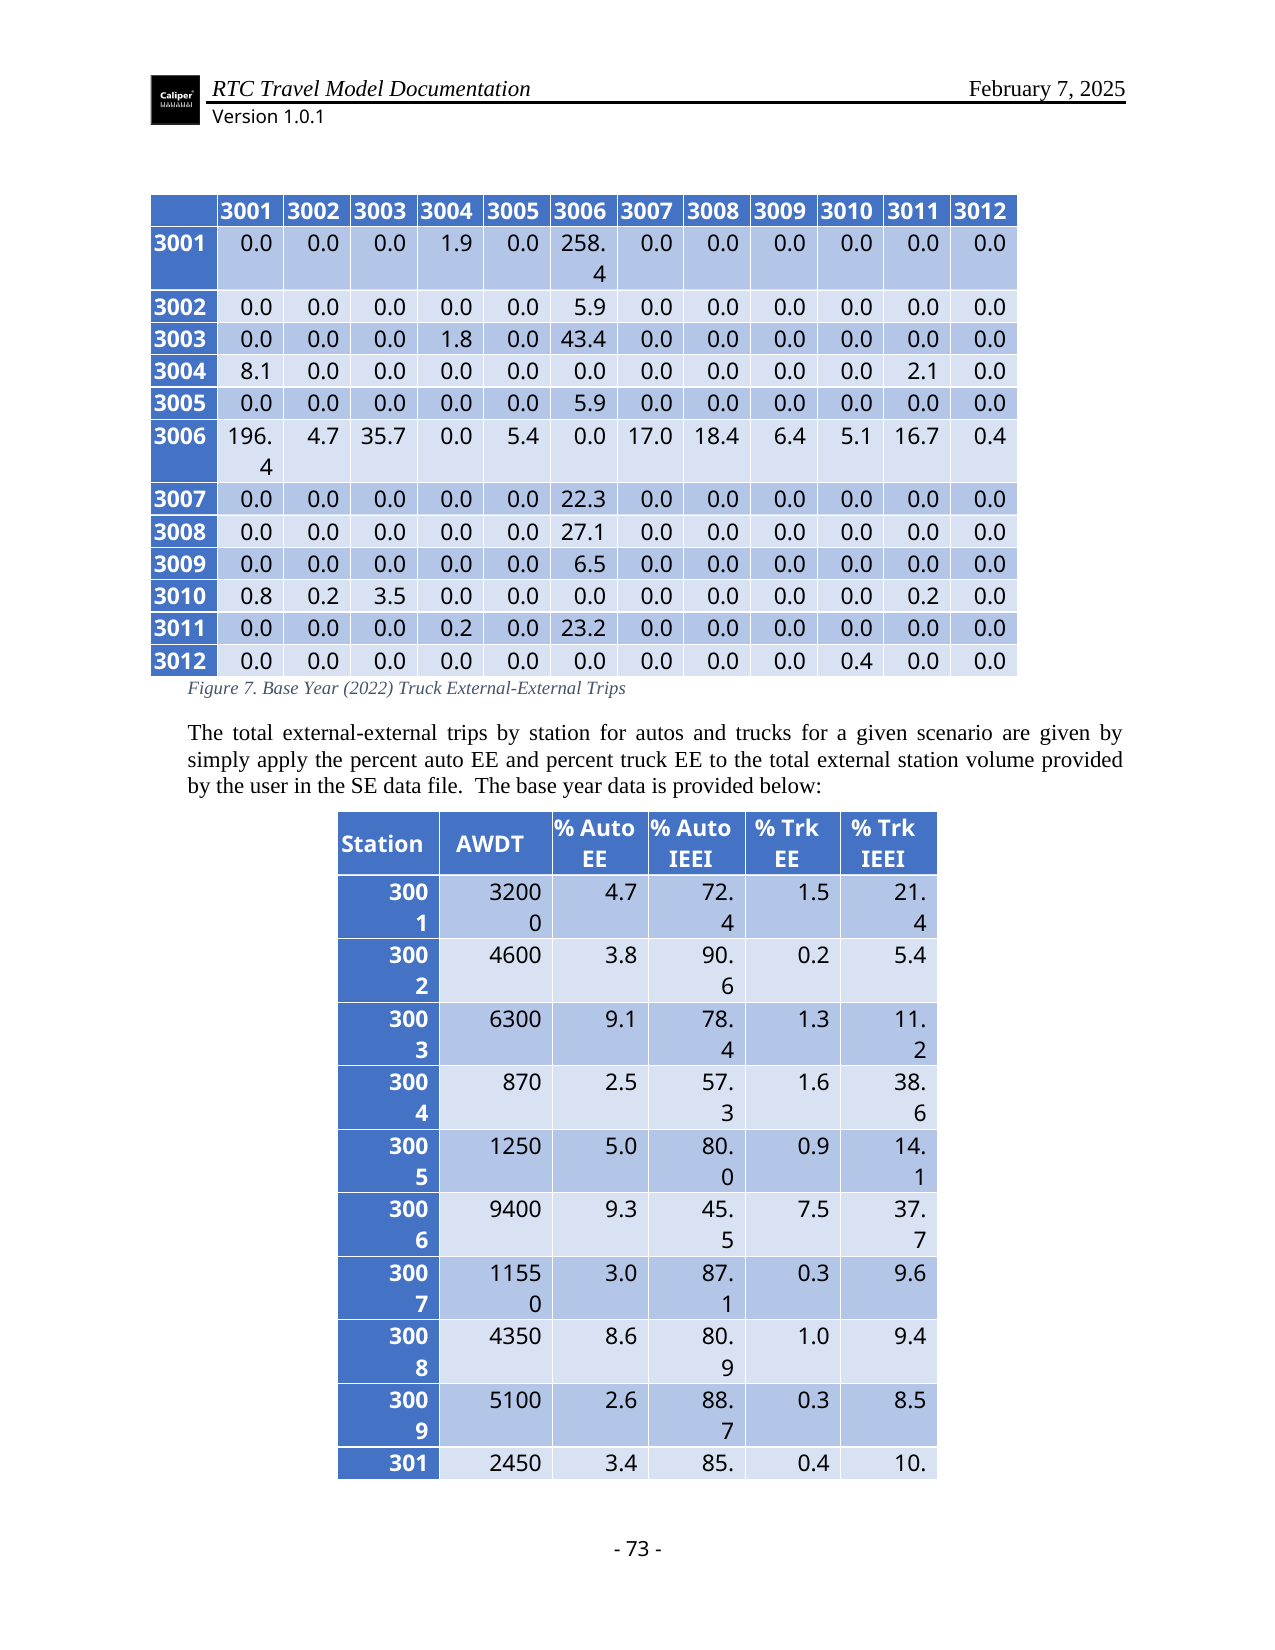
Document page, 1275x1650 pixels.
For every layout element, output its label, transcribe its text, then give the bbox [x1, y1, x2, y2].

table_cell 0.0 [418, 580, 483, 611]
table_cell 0.3 [746, 1257, 840, 1319]
table_cell 6.4 [751, 420, 817, 482]
table_cell 3004 [151, 355, 217, 386]
table_cell 0.0 [351, 516, 417, 547]
table_cell 90.6 [649, 939, 745, 1002]
table_cell 0.0 [351, 323, 417, 354]
table_cell 0.0 [284, 516, 350, 547]
table_cell 0.0 [951, 645, 1017, 676]
table_cell 17.0 [618, 420, 683, 482]
table_cell 0.0 [751, 548, 817, 579]
table_cell 72.4 [649, 876, 745, 938]
table_cell 8.5 [841, 1384, 937, 1446]
table_cell 0.0 [351, 645, 417, 676]
table_cell 9.6 [841, 1257, 937, 1319]
table_cell 0.0 [951, 483, 1017, 514]
table_cell 3002 [338, 939, 439, 1002]
table_cell 0.0 [218, 613, 283, 644]
table_cell 0.0 [751, 227, 817, 289]
table_cell 0.0 [951, 388, 1017, 419]
table_cell 3008 [151, 516, 217, 547]
table_cell 0.0 [618, 580, 683, 611]
table_cell 0.0 [284, 613, 350, 644]
table_cell 0.0 [418, 355, 483, 386]
table_cell 0.0 [484, 227, 550, 289]
table_header 3007 [618, 195, 683, 226]
text The total external-external trips by station for autos and trucks for a given scenario are given by simply apply the percent auto EE and percent truck EE to the total external station volume provided by the user in the SE data file. The base year data is provided below: [187, 719, 1125, 798]
table_cell 0.0 [618, 355, 683, 386]
table_cell 3005 [338, 1130, 439, 1192]
table_cell 0.0 [951, 516, 1017, 547]
table_cell 23.2 [551, 613, 617, 644]
table_cell 0.0 [284, 227, 350, 289]
table_cell 0.0 [951, 613, 1017, 644]
table_cell 0.0 [484, 291, 550, 322]
table_cell 3010 [338, 1448, 439, 1479]
table_header 3003 [351, 195, 417, 226]
table_cell 0.0 [418, 516, 483, 547]
table_header % Auto EE [553, 812, 648, 874]
table_header 3004 [418, 195, 483, 226]
table_cell 3003 [151, 323, 217, 354]
table_cell 3004 [338, 1066, 439, 1129]
table_cell 1.9 [418, 227, 483, 289]
table_cell 0.0 [484, 548, 550, 579]
table_header % Trk IEEI [841, 812, 937, 874]
table_header Station [338, 812, 439, 874]
table_cell 0.0 [351, 388, 417, 419]
table_cell 0.0 [818, 516, 883, 547]
table_cell 3007 [338, 1257, 439, 1319]
table_header 3002 [284, 195, 350, 226]
table_cell 0.0 [818, 548, 883, 579]
table_cell 3009 [338, 1384, 439, 1446]
table_cell 18.4 [684, 420, 750, 482]
table_cell 0.0 [884, 483, 950, 514]
table_cell 0.0 [884, 548, 950, 579]
table_cell 0.0 [684, 580, 750, 611]
table_cell 0.0 [284, 323, 350, 354]
table_cell 0.0 [484, 388, 550, 419]
table_cell 80.0 [649, 1130, 745, 1192]
table_cell 3008 [338, 1320, 439, 1383]
table_cell 0.0 [884, 323, 950, 354]
table_cell 0.2 [284, 580, 350, 611]
table_cell 9400 [440, 1193, 552, 1256]
table_cell 88.7 [649, 1384, 745, 1446]
table_cell 14.1 [841, 1130, 937, 1192]
table_cell 5.4 [484, 420, 550, 482]
table_cell 0.0 [351, 291, 417, 322]
table_cell 9.1 [553, 1003, 648, 1065]
table_cell 0.0 [618, 323, 683, 354]
table_cell 0.0 [751, 580, 817, 611]
table_cell 0.0 [818, 580, 883, 611]
table_cell 0.0 [751, 323, 817, 354]
table_cell 0.2 [746, 939, 840, 1002]
table_cell 0.0 [418, 388, 483, 419]
table_cell 0.0 [818, 355, 883, 386]
table_cell 0.0 [218, 516, 283, 547]
table_cell 3010 [151, 580, 217, 611]
table_cell 0.0 [951, 580, 1017, 611]
table_header 3001 [218, 195, 283, 226]
table_cell 1.0 [746, 1320, 840, 1383]
table_cell 1.8 [418, 323, 483, 354]
table_cell 0.0 [484, 483, 550, 514]
table_cell 0.0 [484, 645, 550, 676]
table_header 3005 [484, 195, 550, 226]
table_header 3008 [684, 195, 750, 226]
table_cell 5.4 [841, 939, 937, 1002]
table_cell 8.6 [553, 1320, 648, 1383]
table_cell 0.0 [951, 548, 1017, 579]
table_cell 0.0 [818, 613, 883, 644]
table_cell 0.0 [684, 355, 750, 386]
table_cell 0.0 [818, 388, 883, 419]
table_header % Trk EE [746, 812, 840, 874]
table_cell 870 [440, 1066, 552, 1129]
table_cell 0.0 [351, 227, 417, 289]
table_cell 0.0 [684, 645, 750, 676]
table_header 3006 [551, 195, 617, 226]
table_cell 0.0 [818, 227, 883, 289]
table_cell 0.8 [218, 580, 283, 611]
table_cell 0.0 [818, 483, 883, 514]
table_cell 3012 [151, 645, 217, 676]
table_header 3011 [884, 195, 950, 226]
table_cell 3001 [151, 227, 217, 289]
table_cell 0.0 [684, 291, 750, 322]
table_cell 0.0 [218, 548, 283, 579]
table_cell 5.1 [818, 420, 883, 482]
table_cell 0.0 [551, 420, 617, 482]
picture [150, 75, 200, 125]
table_header 3009 [751, 195, 817, 226]
table_cell 78.4 [649, 1003, 745, 1065]
table_cell 0.0 [618, 645, 683, 676]
table_header % Auto IEEI [649, 812, 745, 874]
table_cell 85.5 [649, 1448, 745, 1479]
table_cell 0.0 [618, 291, 683, 322]
table_cell 1250 [440, 1130, 552, 1192]
table_cell 0.0 [351, 613, 417, 644]
table_cell 1.6 [746, 1066, 840, 1129]
table_cell 0.0 [218, 227, 283, 289]
table_cell 5100 [440, 1384, 552, 1446]
table_cell 0.0 [484, 516, 550, 547]
table_cell 0.0 [284, 355, 350, 386]
table_cell 0.0 [751, 516, 817, 547]
table_cell 0.0 [284, 483, 350, 514]
table_cell 0.4 [951, 420, 1017, 482]
table_header [151, 195, 217, 226]
table_cell 258.4 [551, 227, 617, 289]
table_cell 0.0 [684, 613, 750, 644]
table_cell 0.0 [551, 355, 617, 386]
table_cell 8.1 [218, 355, 283, 386]
table_cell 0.0 [218, 645, 283, 676]
table_cell 3.5 [351, 580, 417, 611]
table_cell 0.0 [618, 548, 683, 579]
table_cell 3.4 [553, 1448, 648, 1479]
table_cell 4.7 [284, 420, 350, 482]
table_cell 0.0 [884, 227, 950, 289]
table_cell 4.7 [553, 876, 648, 938]
table_cell 0.0 [351, 355, 417, 386]
table_cell 43.4 [551, 323, 617, 354]
table_cell 11550 [440, 1257, 552, 1319]
table_cell 22.3 [551, 483, 617, 514]
table_cell 0.0 [551, 580, 617, 611]
table_cell 2.6 [553, 1384, 648, 1446]
table_header 3010 [818, 195, 883, 226]
table_cell 0.0 [284, 291, 350, 322]
table_cell 0.4 [818, 645, 883, 676]
table_cell 38.6 [841, 1066, 937, 1129]
table_cell 2.1 [884, 355, 950, 386]
table_cell 0.0 [484, 580, 550, 611]
table_cell 1.5 [746, 876, 840, 938]
table_cell 0.0 [418, 420, 483, 482]
table_cell 6300 [440, 1003, 552, 1065]
table_cell 0.0 [884, 613, 950, 644]
table_cell 0.0 [618, 516, 683, 547]
table_cell 0.0 [751, 613, 817, 644]
table_cell 0.2 [418, 613, 483, 644]
table_cell 0.0 [618, 483, 683, 514]
table_cell 0.0 [484, 355, 550, 386]
table_cell 45.5 [649, 1193, 745, 1256]
table_cell 11.2 [841, 1003, 937, 1065]
table_header 3012 [951, 195, 1017, 226]
table_cell 0.0 [951, 323, 1017, 354]
table_cell 0.2 [884, 580, 950, 611]
table_cell 0.0 [284, 645, 350, 676]
table_cell 9.4 [841, 1320, 937, 1383]
table_cell 4350 [440, 1320, 552, 1383]
table_cell 0.0 [684, 323, 750, 354]
table_cell 0.0 [884, 516, 950, 547]
table_cell 0.0 [751, 291, 817, 322]
table_cell 0.0 [951, 291, 1017, 322]
table_cell 5.9 [551, 291, 617, 322]
table_cell 0.0 [684, 388, 750, 419]
table_cell 9.3 [553, 1193, 648, 1256]
table_cell 0.0 [618, 613, 683, 644]
table_cell 196.4 [218, 420, 283, 482]
table_cell 3006 [338, 1193, 439, 1256]
table_cell 10.7 [841, 1448, 937, 1479]
table_cell 0.0 [418, 548, 483, 579]
table_cell 5.0 [553, 1130, 648, 1192]
table_cell 0.0 [218, 323, 283, 354]
table_cell 3003 [338, 1003, 439, 1065]
table_cell 3002 [151, 291, 217, 322]
table_cell 0.0 [618, 388, 683, 419]
table_cell 3005 [151, 388, 217, 419]
table_cell 0.0 [484, 323, 550, 354]
table_cell 3.8 [553, 939, 648, 1002]
table_cell 0.0 [418, 645, 483, 676]
table_cell 0.0 [218, 483, 283, 514]
table_cell 6.5 [551, 548, 617, 579]
table_cell 3.0 [553, 1257, 648, 1319]
table_cell 0.0 [684, 548, 750, 579]
table_cell 0.0 [751, 645, 817, 676]
table_cell 0.0 [418, 291, 483, 322]
table_cell 37.7 [841, 1193, 937, 1256]
table_cell 0.0 [284, 388, 350, 419]
table_cell 32000 [440, 876, 552, 938]
table_cell 0.3 [746, 1384, 840, 1446]
table_cell 3006 [151, 420, 217, 482]
table_cell 0.0 [751, 483, 817, 514]
table_cell 0.0 [884, 388, 950, 419]
table_cell 0.0 [284, 548, 350, 579]
table_cell 3011 [151, 613, 217, 644]
table_cell 0.4 [746, 1448, 840, 1479]
table_cell 0.0 [818, 323, 883, 354]
table_cell 3009 [151, 548, 217, 579]
table_cell 80.9 [649, 1320, 745, 1383]
table_cell 0.0 [684, 516, 750, 547]
table_cell 0.0 [418, 483, 483, 514]
table_cell 0.0 [351, 483, 417, 514]
table_cell 0.0 [551, 645, 617, 676]
table_cell 2.5 [553, 1066, 648, 1129]
table_header AWDT [440, 812, 552, 874]
table_cell 27.1 [551, 516, 617, 547]
table_cell 3007 [151, 483, 217, 514]
table_cell 35.7 [351, 420, 417, 482]
table_cell 0.0 [684, 483, 750, 514]
table_cell 21.4 [841, 876, 937, 938]
table_cell 57.3 [649, 1066, 745, 1129]
table_cell 5.9 [551, 388, 617, 419]
table_cell 0.0 [884, 291, 950, 322]
table_cell 0.0 [951, 355, 1017, 386]
table_cell 1.3 [746, 1003, 840, 1065]
table_cell 0.9 [746, 1130, 840, 1192]
table_cell 0.0 [484, 613, 550, 644]
table_cell 0.0 [751, 355, 817, 386]
table_cell 16.7 [884, 420, 950, 482]
table_cell 0.0 [218, 388, 283, 419]
table_cell 0.0 [884, 645, 950, 676]
table_cell 87.1 [649, 1257, 745, 1319]
table_cell 0.0 [818, 291, 883, 322]
table_cell 7.5 [746, 1193, 840, 1256]
table_cell 0.0 [218, 291, 283, 322]
table_cell 3001 [338, 876, 439, 938]
table_cell 2450 [440, 1448, 552, 1479]
table_cell 4600 [440, 939, 552, 1002]
table_cell 0.0 [351, 548, 417, 579]
table_cell 0.0 [951, 227, 1017, 289]
table_cell 0.0 [618, 227, 683, 289]
table_cell 0.0 [751, 388, 817, 419]
table_cell 0.0 [684, 227, 750, 289]
